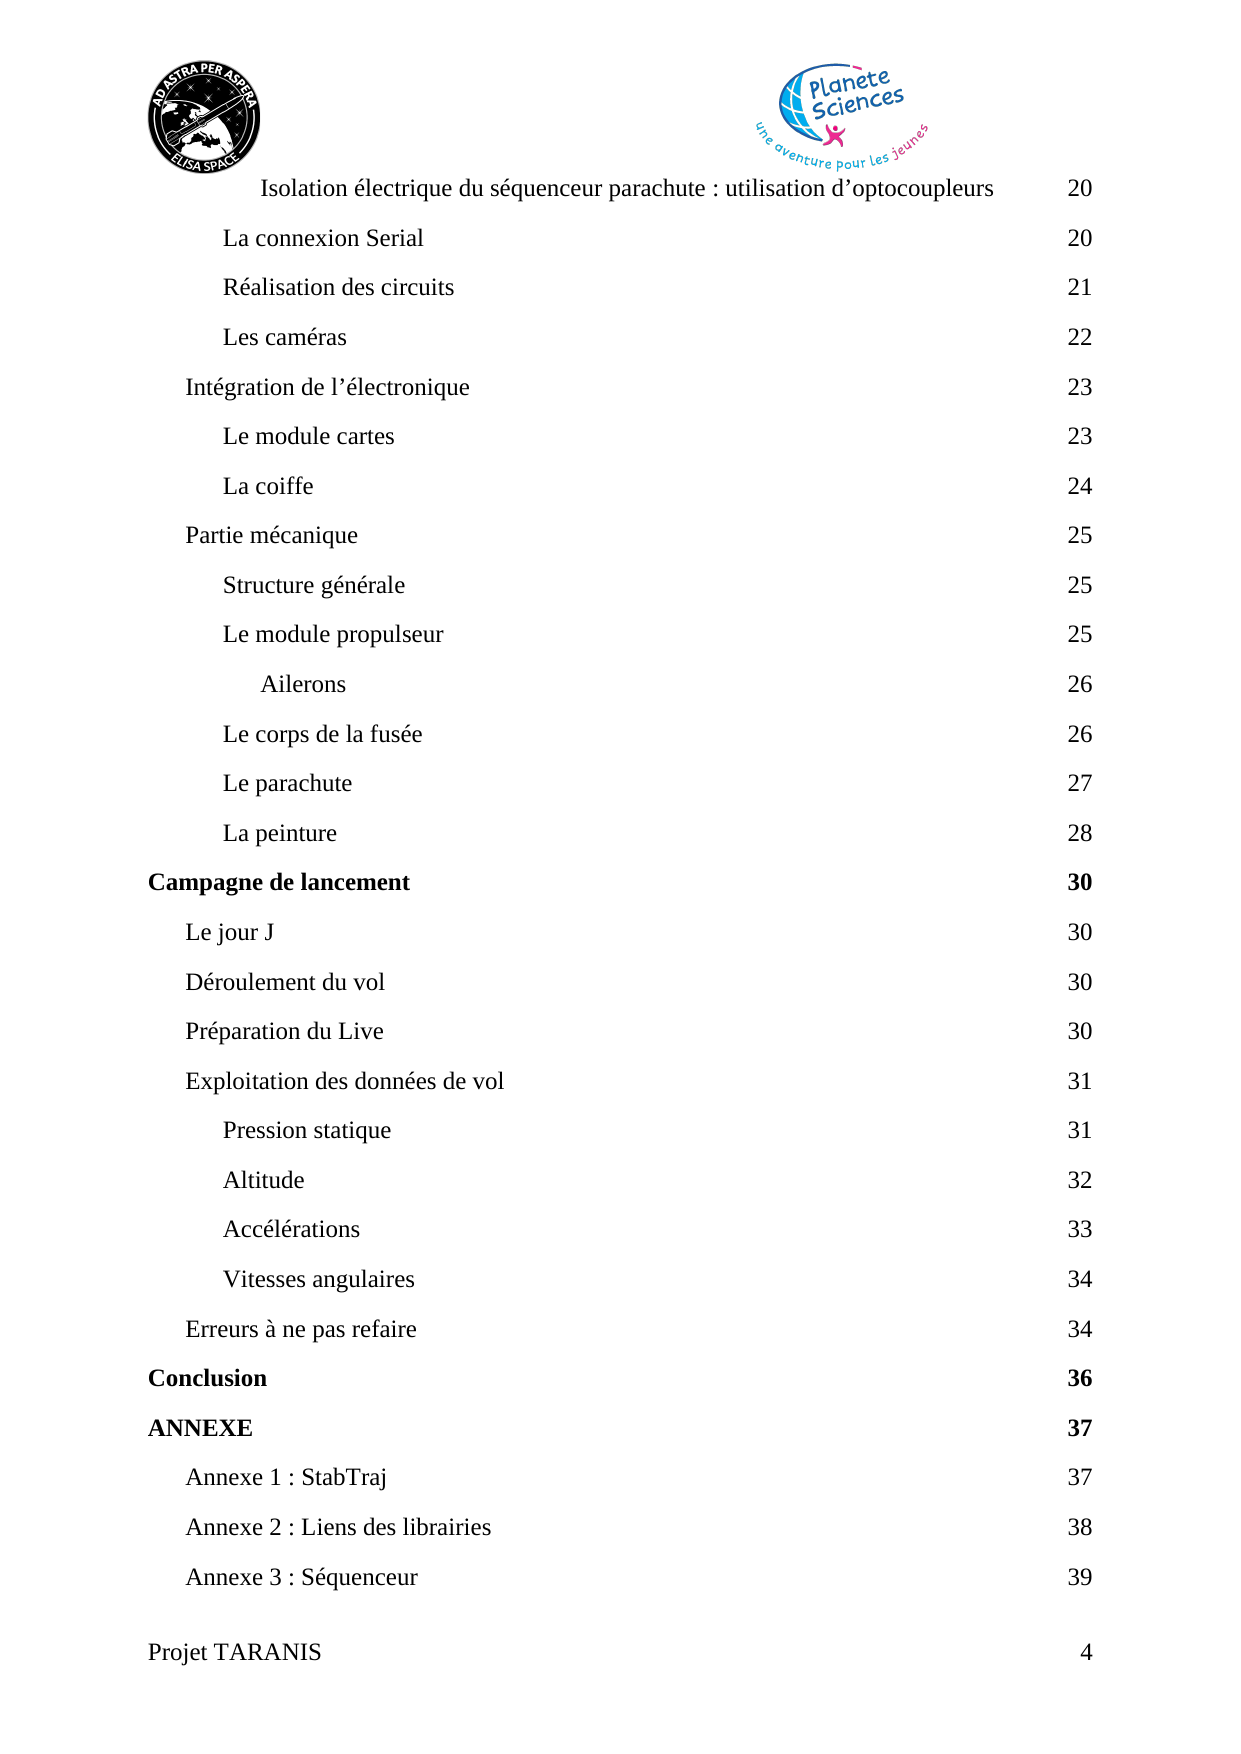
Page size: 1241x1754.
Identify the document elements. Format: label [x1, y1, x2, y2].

picture [751, 59, 930, 174]
picture [147, 60, 261, 174]
